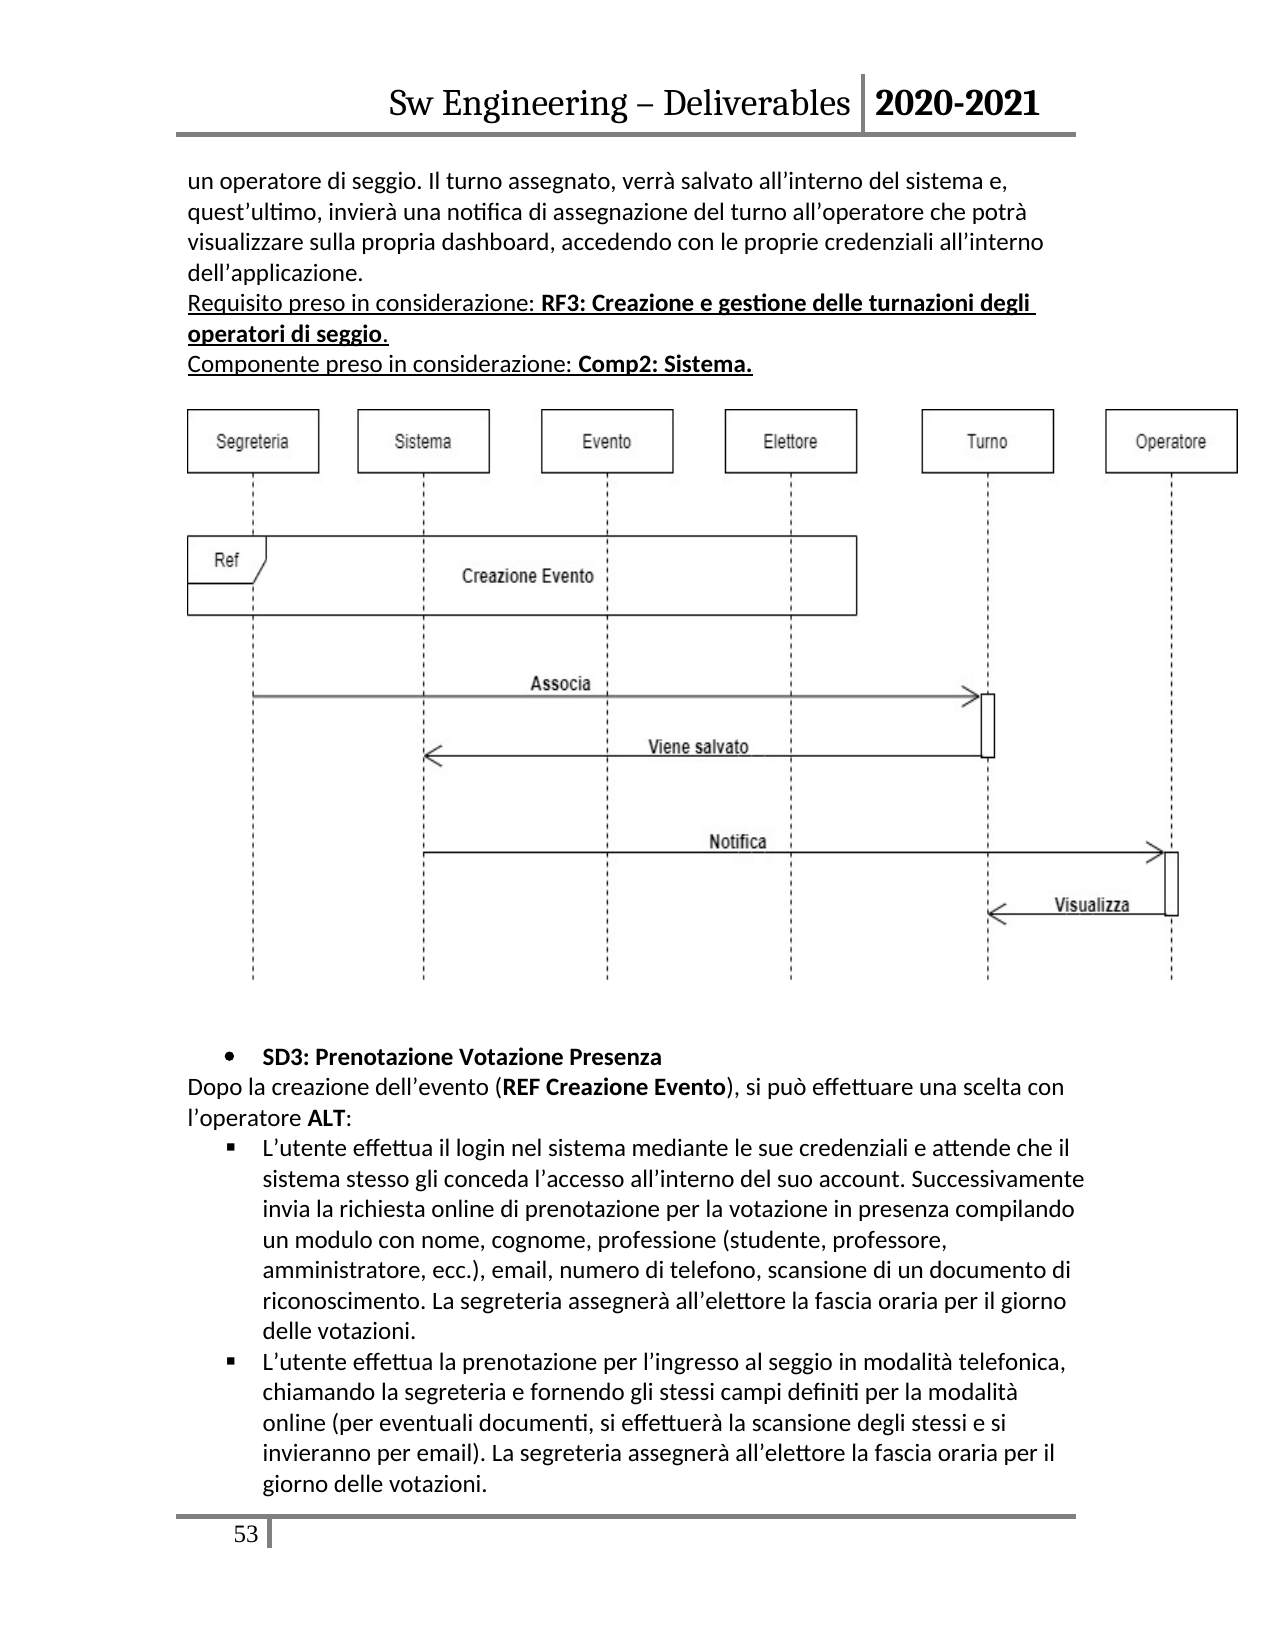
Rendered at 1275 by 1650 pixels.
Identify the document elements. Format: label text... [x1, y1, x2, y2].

picture [187, 409, 1238, 980]
text Requisito preso in considerazione: RF3: Creazione e gestione delle turnazioni degli operatori di seggio. [187, 287, 1087, 348]
list SD3: Prenotazione Votazione Presenza [225, 1041, 1087, 1071]
list L’utente effettua la prenotazione per l’ingresso al seggio in modalità telefonica, chiamando la segreteria e fornendo gli stessi campi definiti per la modalità online (per eventuali documenti, si effettuerà la scansione degli stessi e si invieranno per email). La segreteria assegnerà all’elettore la fascia oraria per il giorno delle votazioni. [225, 1346, 1087, 1498]
text Componente preso in considerazione: Comp2: Sistema. [187, 348, 1087, 379]
text Dopo la creazione dell’evento (REF Creazione Evento), si può effettuare una scelta con l’operatore ALT: [187, 1071, 1087, 1132]
list L’utente effettua il login nel sistema mediante le sue credenziali e attende che il sistema stesso gli conceda l’accesso all’interno del suo account. Successivamente invia la richiesta online di prenotazione per la votazione in presenza compilando un modulo con nome, cognome, professione (studente, professore, amministratore, ecc.), email, numero di telefono, scansione di un documento di riconoscimento. La segreteria assegnerà all’elettore la fascia oraria per il giorno delle votazioni. [225, 1132, 1087, 1346]
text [187, 165, 1087, 287]
